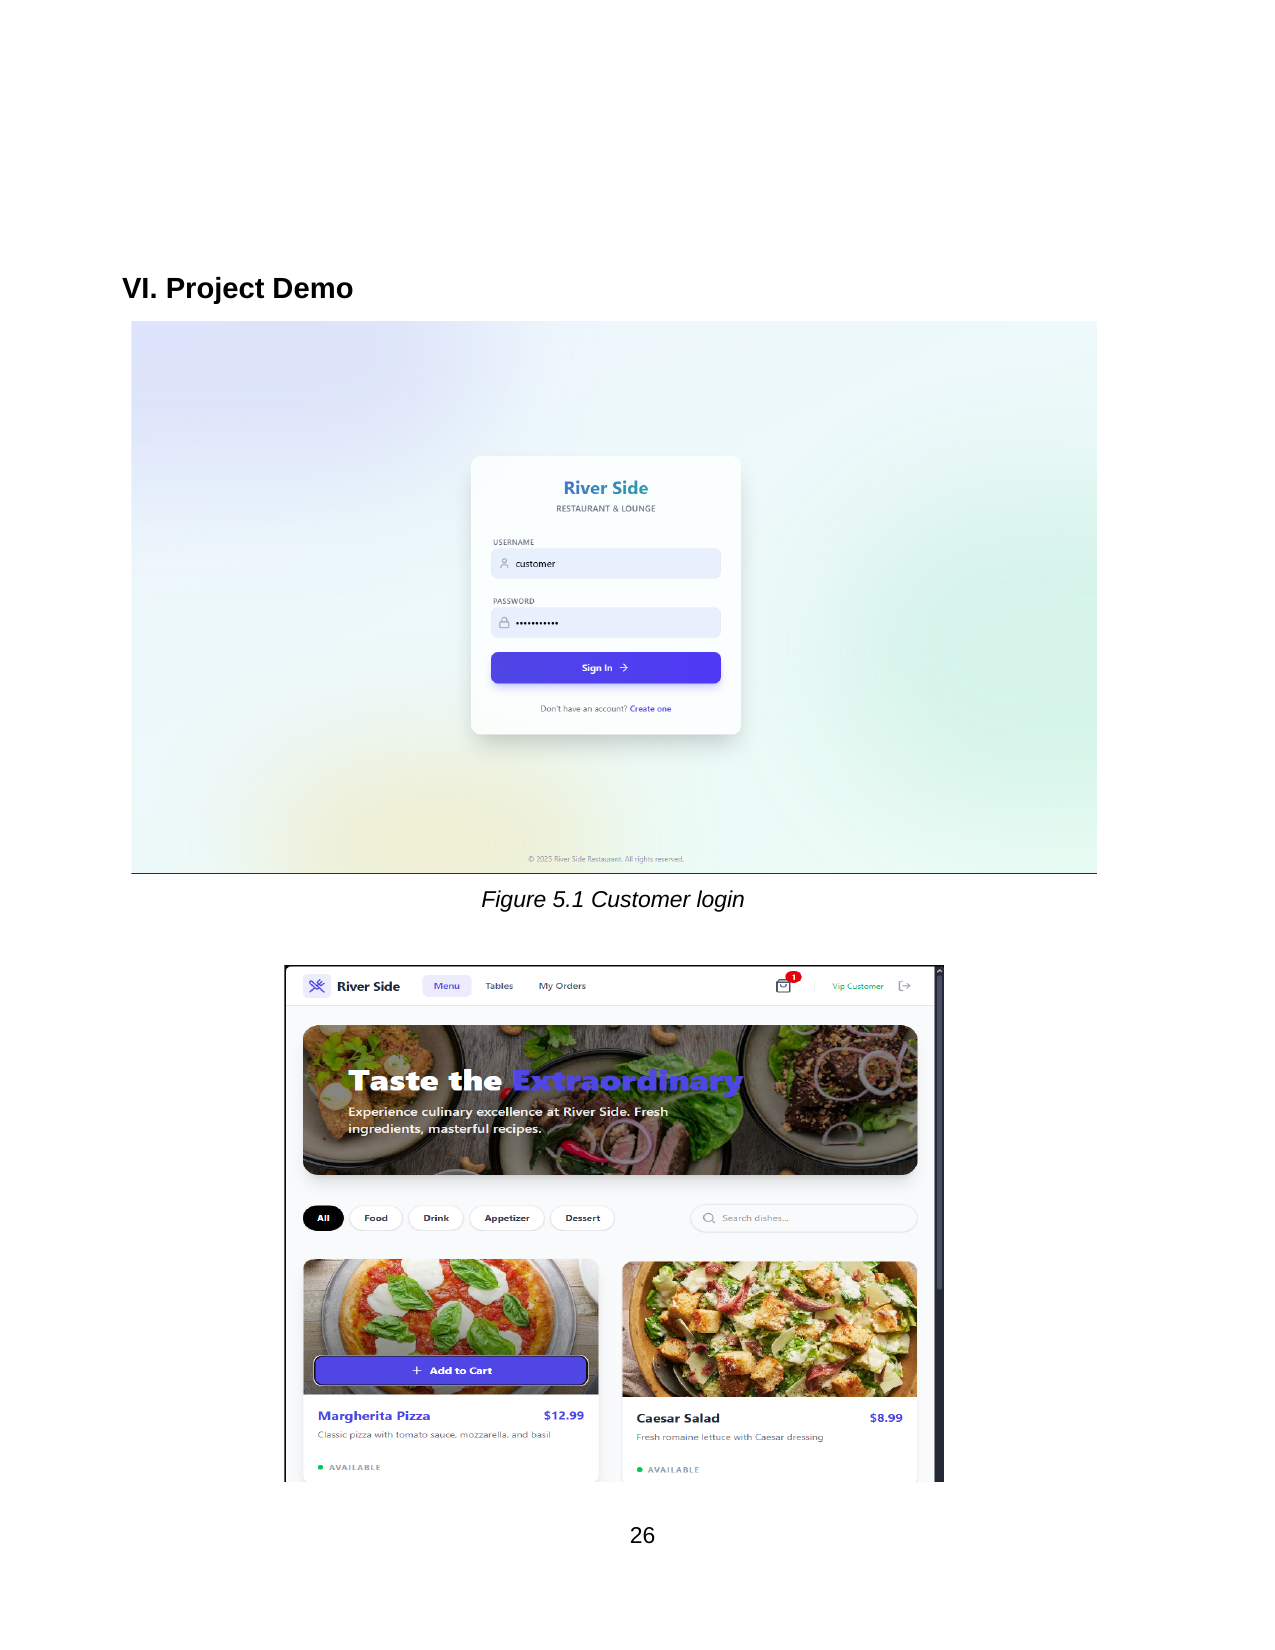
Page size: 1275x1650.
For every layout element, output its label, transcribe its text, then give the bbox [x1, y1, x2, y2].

picture [131, 321, 1097, 874]
text VI. Project Demo [122, 271, 1125, 304]
text Figure 5.1 Customer login [103, 886, 1125, 913]
picture [284, 965, 944, 1482]
